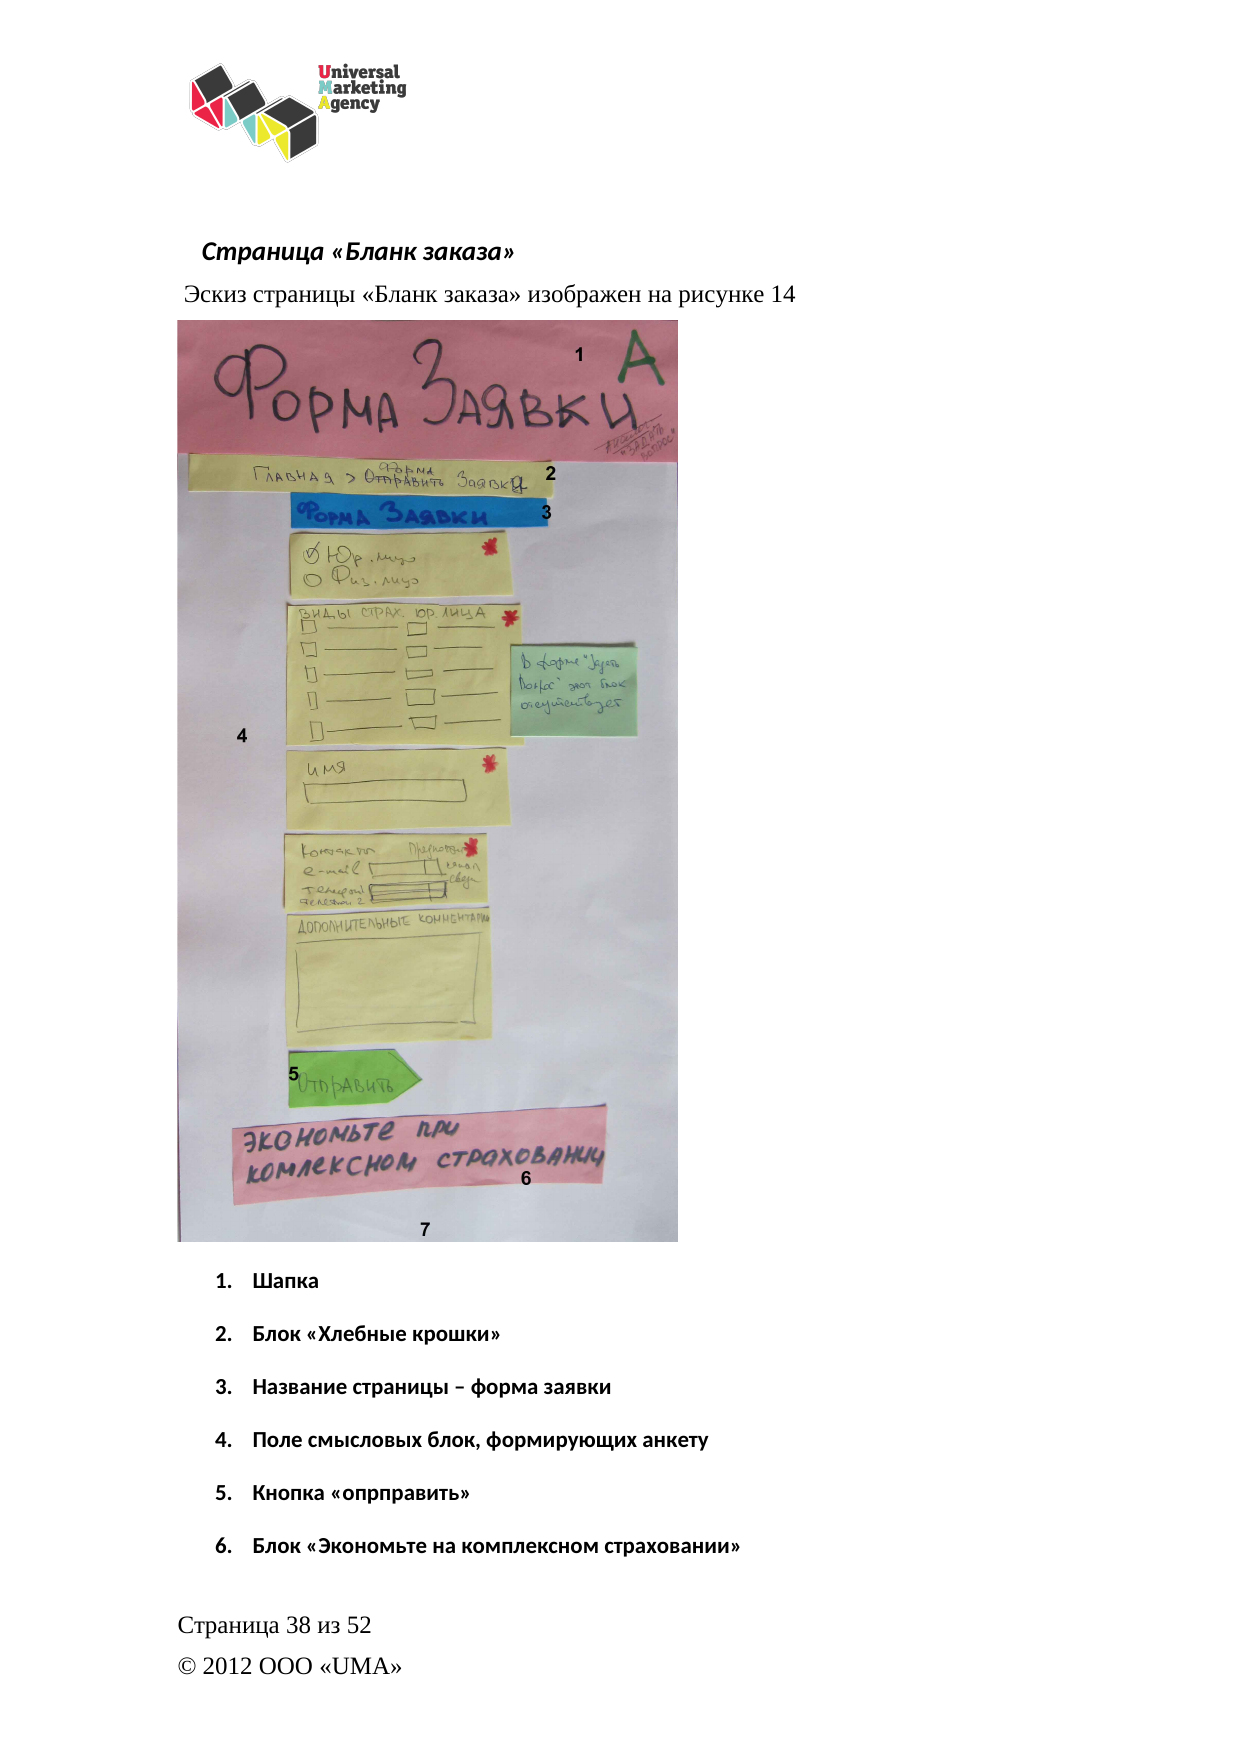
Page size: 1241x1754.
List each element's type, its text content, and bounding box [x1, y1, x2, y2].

list Шапка [215, 1266, 1152, 1294]
text Эскиз страницы «Бланк заказа» изображен на рисунке 14 [177, 279, 1152, 308]
text Название страницы – форма заявки [215, 1372, 1152, 1400]
picture [177, 24, 415, 193]
text Блок «Хлебные крошки» [215, 1319, 1152, 1347]
subtitle Страница «Бланк заказа» [177, 234, 1152, 267]
text Кнопка «опрправить» [215, 1478, 1152, 1506]
picture [177, 320, 678, 1242]
text Блок «Экономьте на комплексном страховании» [215, 1531, 1152, 1559]
text Поле смысловых блок, формирующих анкету [215, 1425, 1152, 1453]
